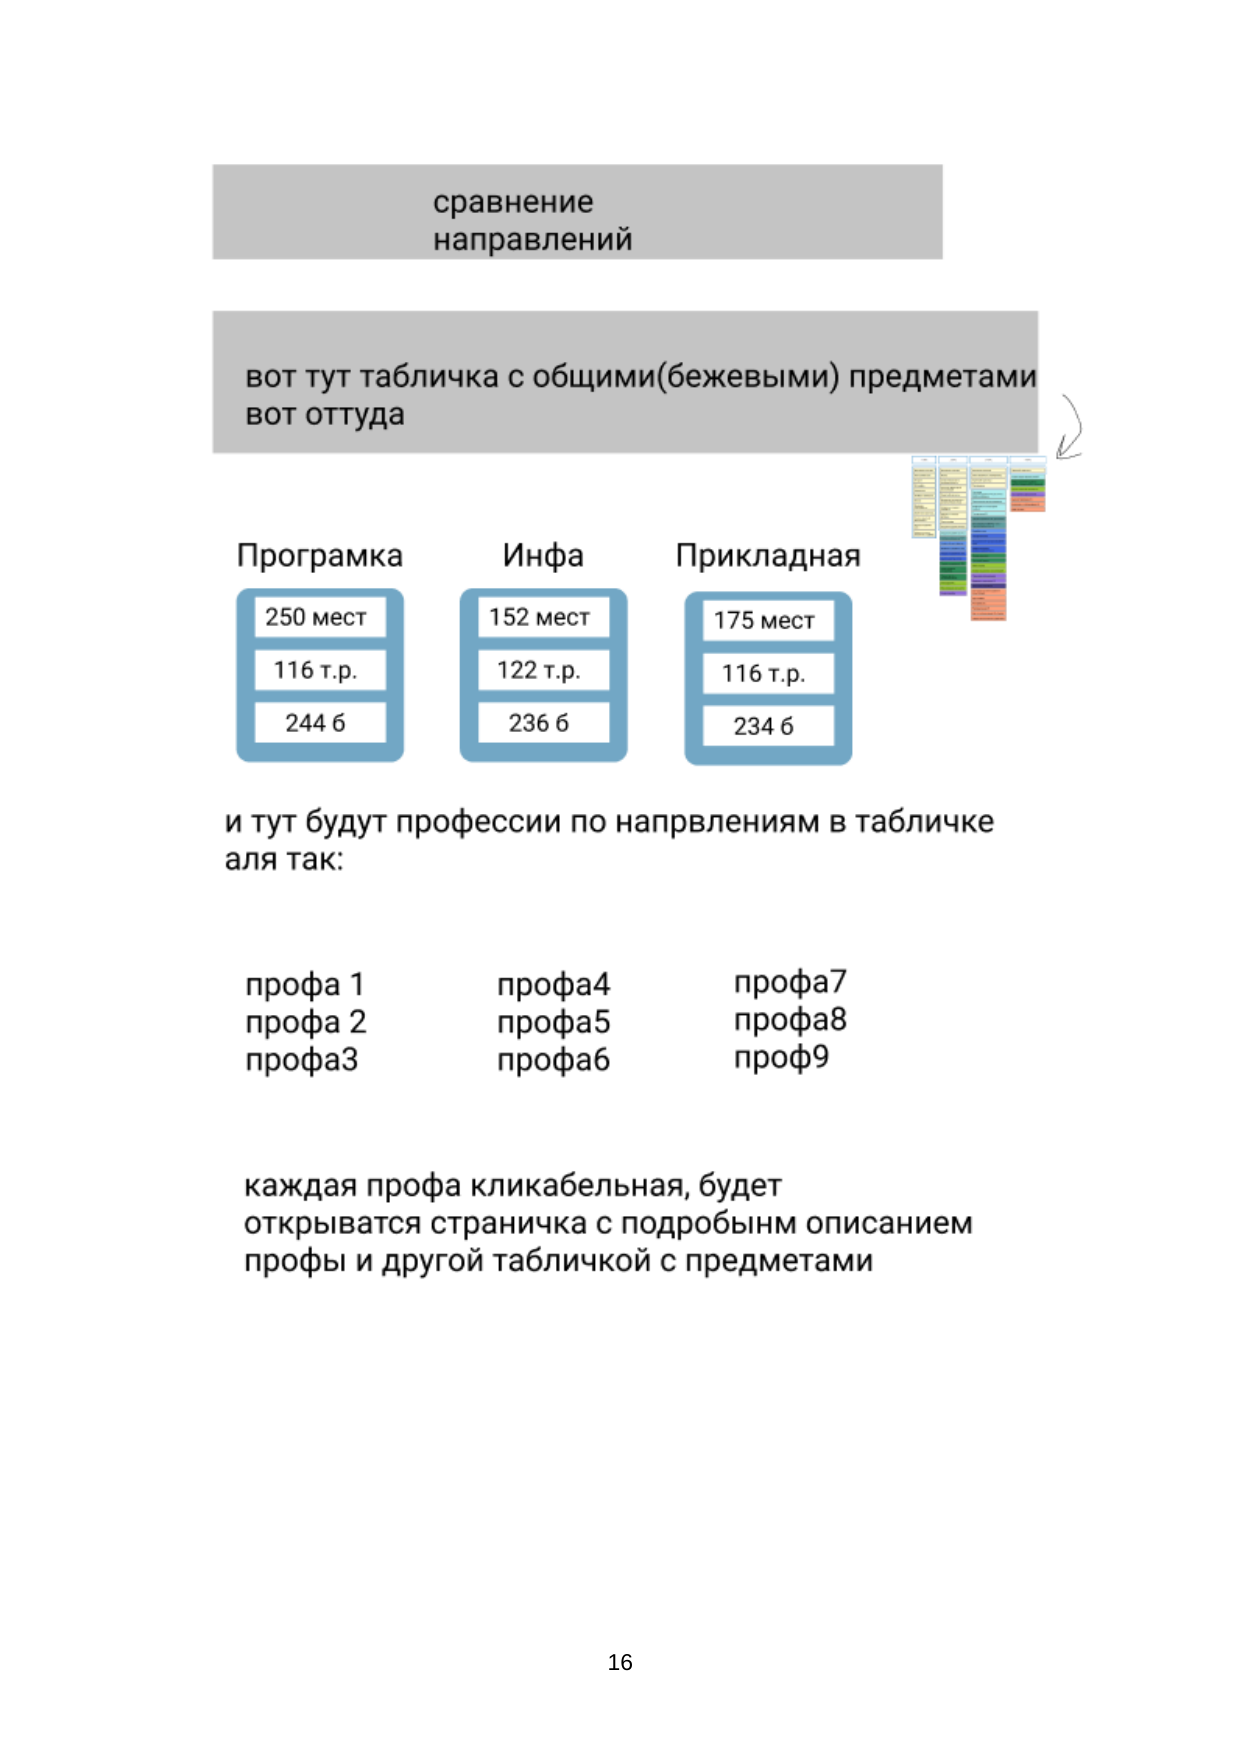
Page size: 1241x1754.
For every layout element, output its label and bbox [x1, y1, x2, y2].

picture [150, 150, 1091, 1357]
